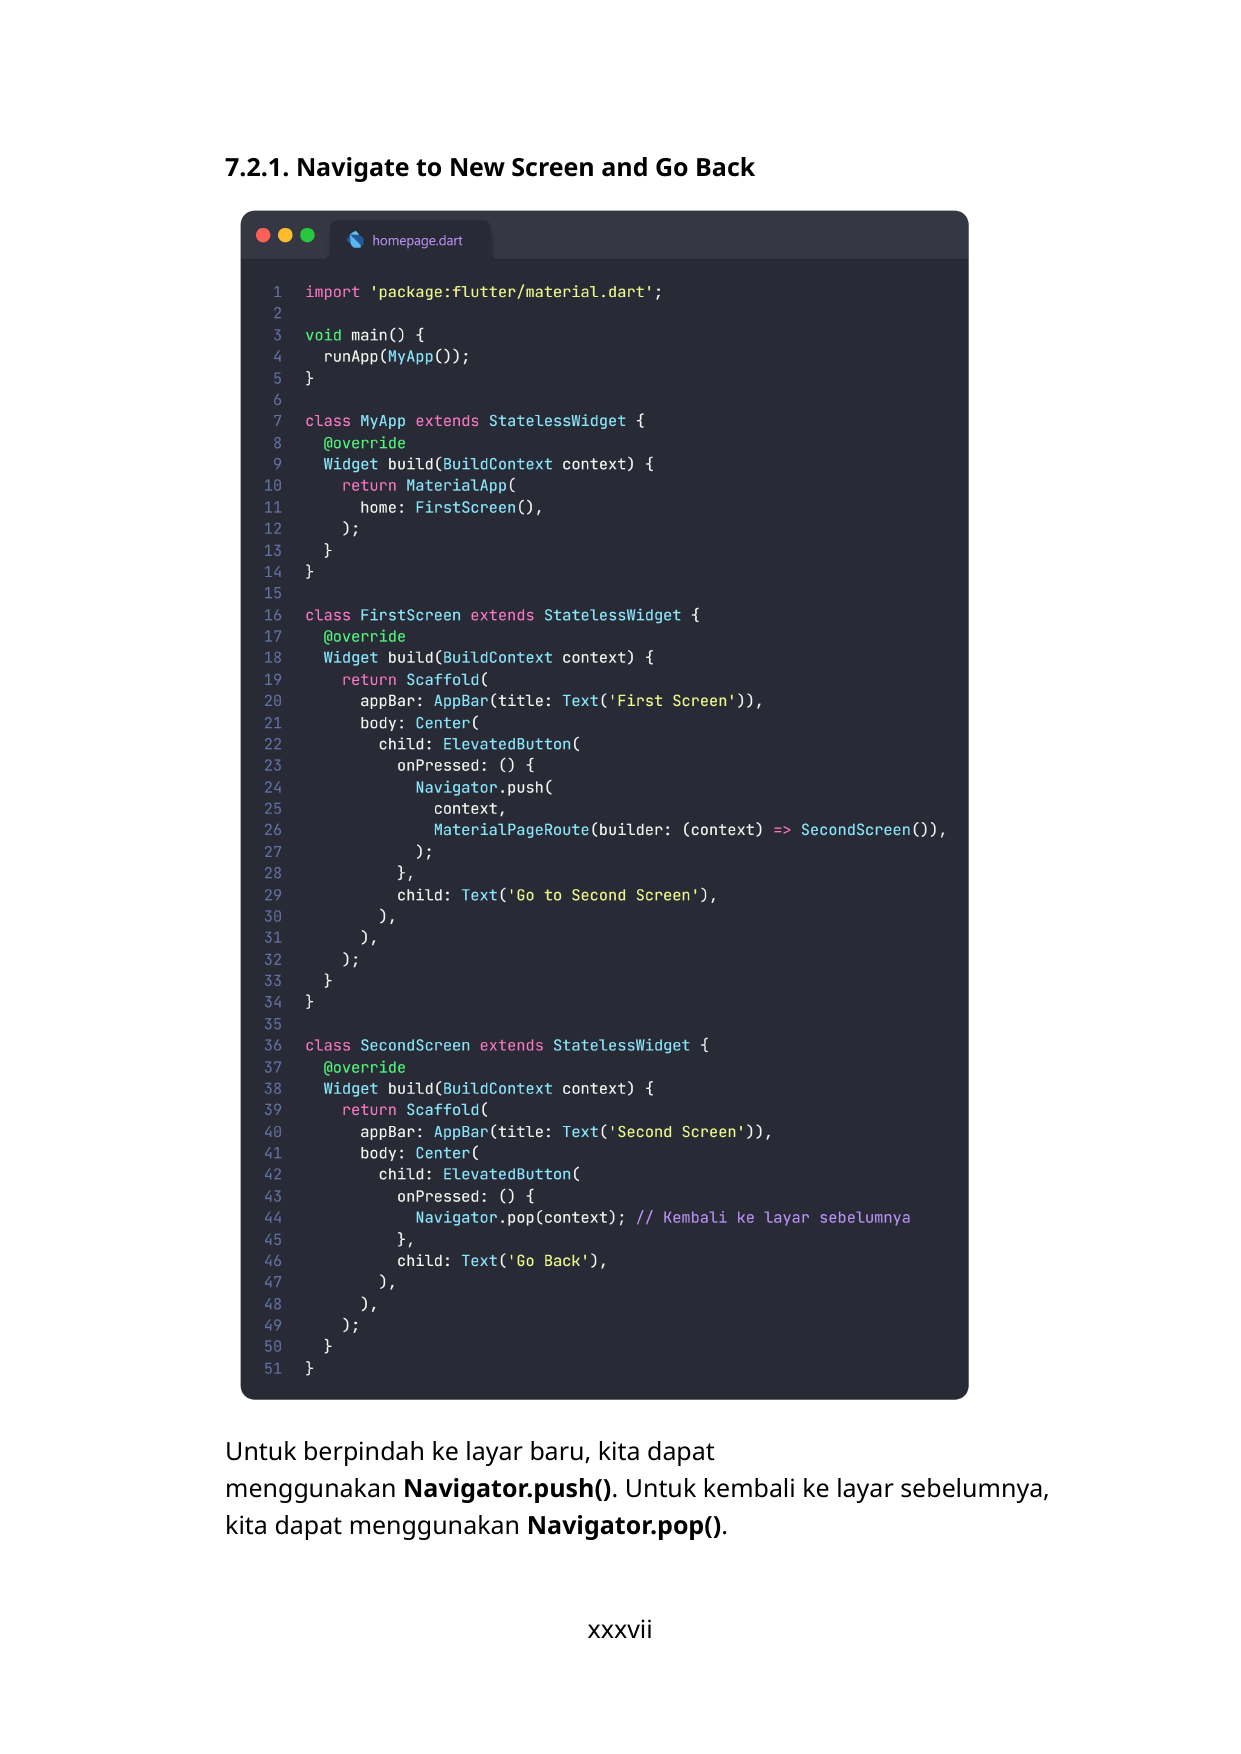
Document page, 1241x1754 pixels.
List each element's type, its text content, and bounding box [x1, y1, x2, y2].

picture [225, 195, 984, 1415]
subtitle Navigate to New Screen and Go Back [225, 150, 1090, 184]
text Untuk berpindah ke layar baru, kita dapat menggunakan Navigator.push(). Untuk kembali ke layar sebelumnya, kita dapat menggunakan Navigator.pop(). [225, 1434, 1090, 1542]
